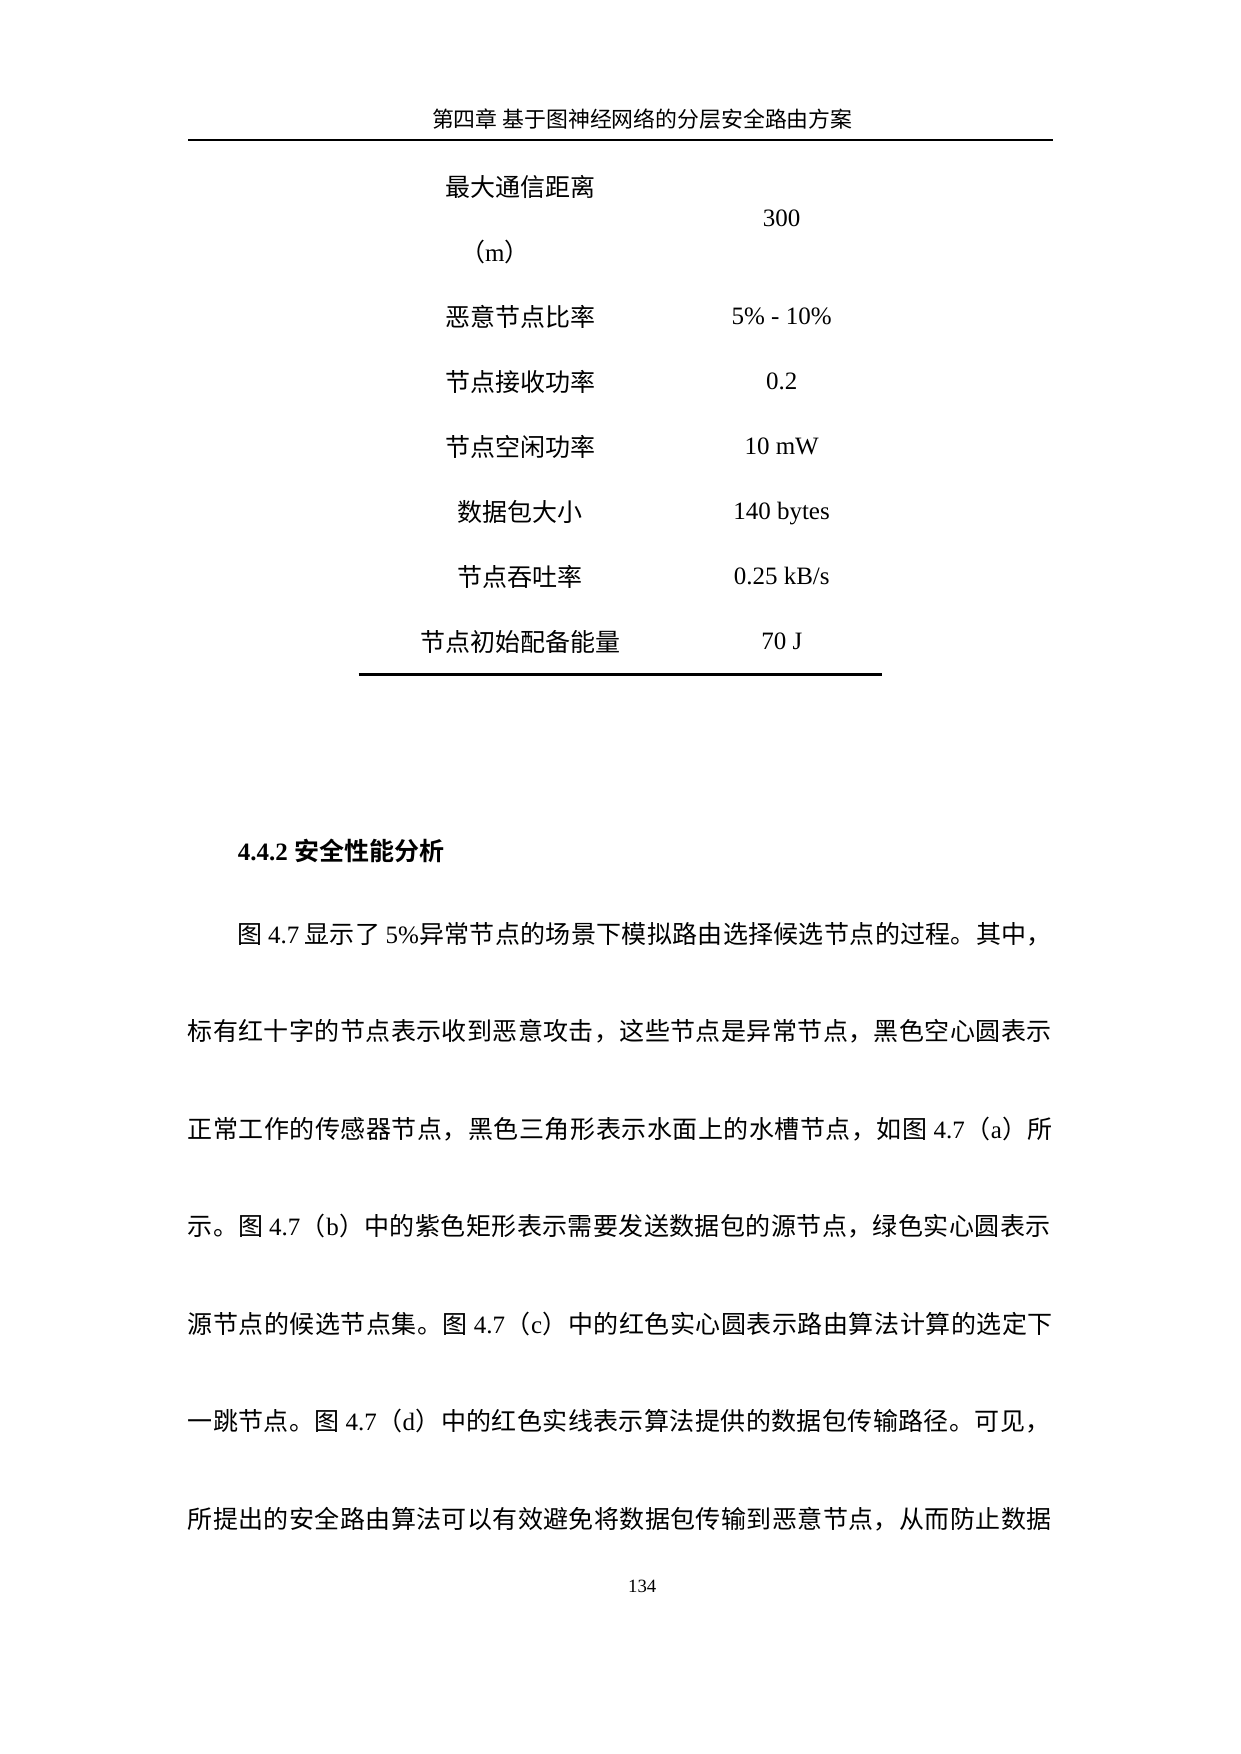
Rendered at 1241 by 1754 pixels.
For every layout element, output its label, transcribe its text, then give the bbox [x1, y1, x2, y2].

table_cell 5% - 10% [631, 283, 882, 348]
table_cell 10 mW [631, 413, 882, 478]
table_cell 节点吞吐率 [359, 543, 631, 608]
table_cell 节点初始配备能量 [359, 608, 631, 673]
text 4.4.2 安全性能分析 [187, 817, 1053, 882]
table_cell 0.2 [631, 348, 882, 413]
table_cell 节点空闲功率 [359, 413, 631, 478]
table_cell 0.25 kB/s [631, 543, 882, 608]
table_cell 140 bytes [631, 478, 882, 543]
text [187, 900, 1053, 1550]
table_cell 70 J [631, 608, 882, 673]
table_cell 300 [631, 153, 882, 283]
table_cell 恶意节点比率 [359, 283, 631, 348]
table_cell 最大通信距离（m） [359, 153, 631, 283]
table_cell 数据包大小 [359, 478, 631, 543]
table_cell 节点接收功率 [359, 348, 631, 413]
